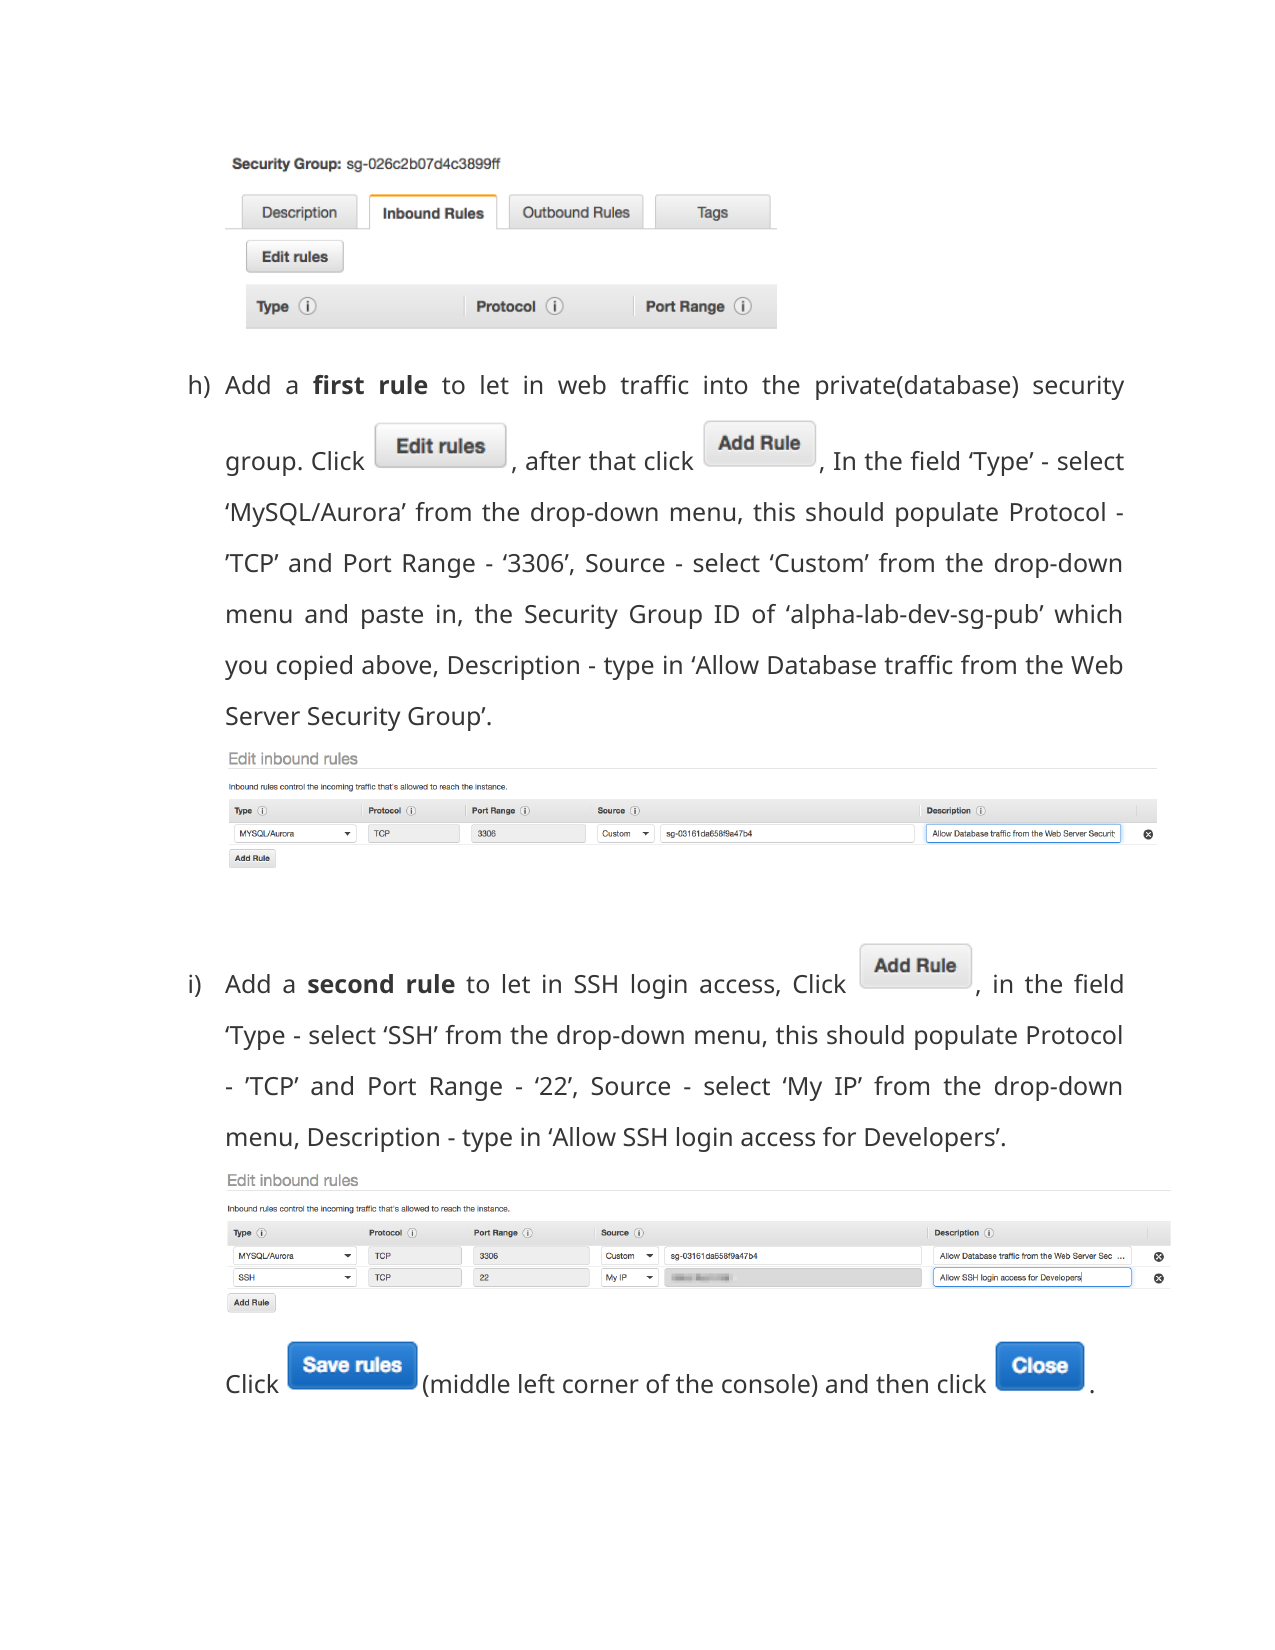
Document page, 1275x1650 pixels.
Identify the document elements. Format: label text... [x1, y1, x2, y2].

picture [701, 419, 819, 471]
picture [857, 941, 975, 993]
list Click (middle left corner of the console) and then click . [225, 1340, 1125, 1401]
list Add a second rule to let in SSH login access, Click , in the field ‘Type - select ‘SSH’ from the drop-down menu, this should populate Protocol - ’TCP’ and Port Range - ‘22’, Source - select ‘My IP’ from the drop-down menu, Description - type in ‘Allow SSH login access for Developers’. [187, 942, 1125, 1153]
picture [285, 1340, 422, 1394]
picture [372, 420, 511, 471]
picture [225, 749, 1157, 876]
picture [225, 1170, 1171, 1325]
picture [225, 150, 777, 353]
list Add a first rule to let in web traffic into the private(database) security group. Click , after that click , In the field ‘Type’ - select ‘MySQL/Aurora’ from the drop-down menu, this should populate Protocol - ’TCP’ and Port Range - ‘3306’, Source - select ‘Custom’ from the drop-down menu and paste in, the Security Group ID of ‘alpha-lab-dev-sg-pub’ which you copied above, Description - type in ‘Allow Database traffic from the Web Server Security Group’. [187, 368, 1125, 733]
picture [993, 1339, 1089, 1394]
